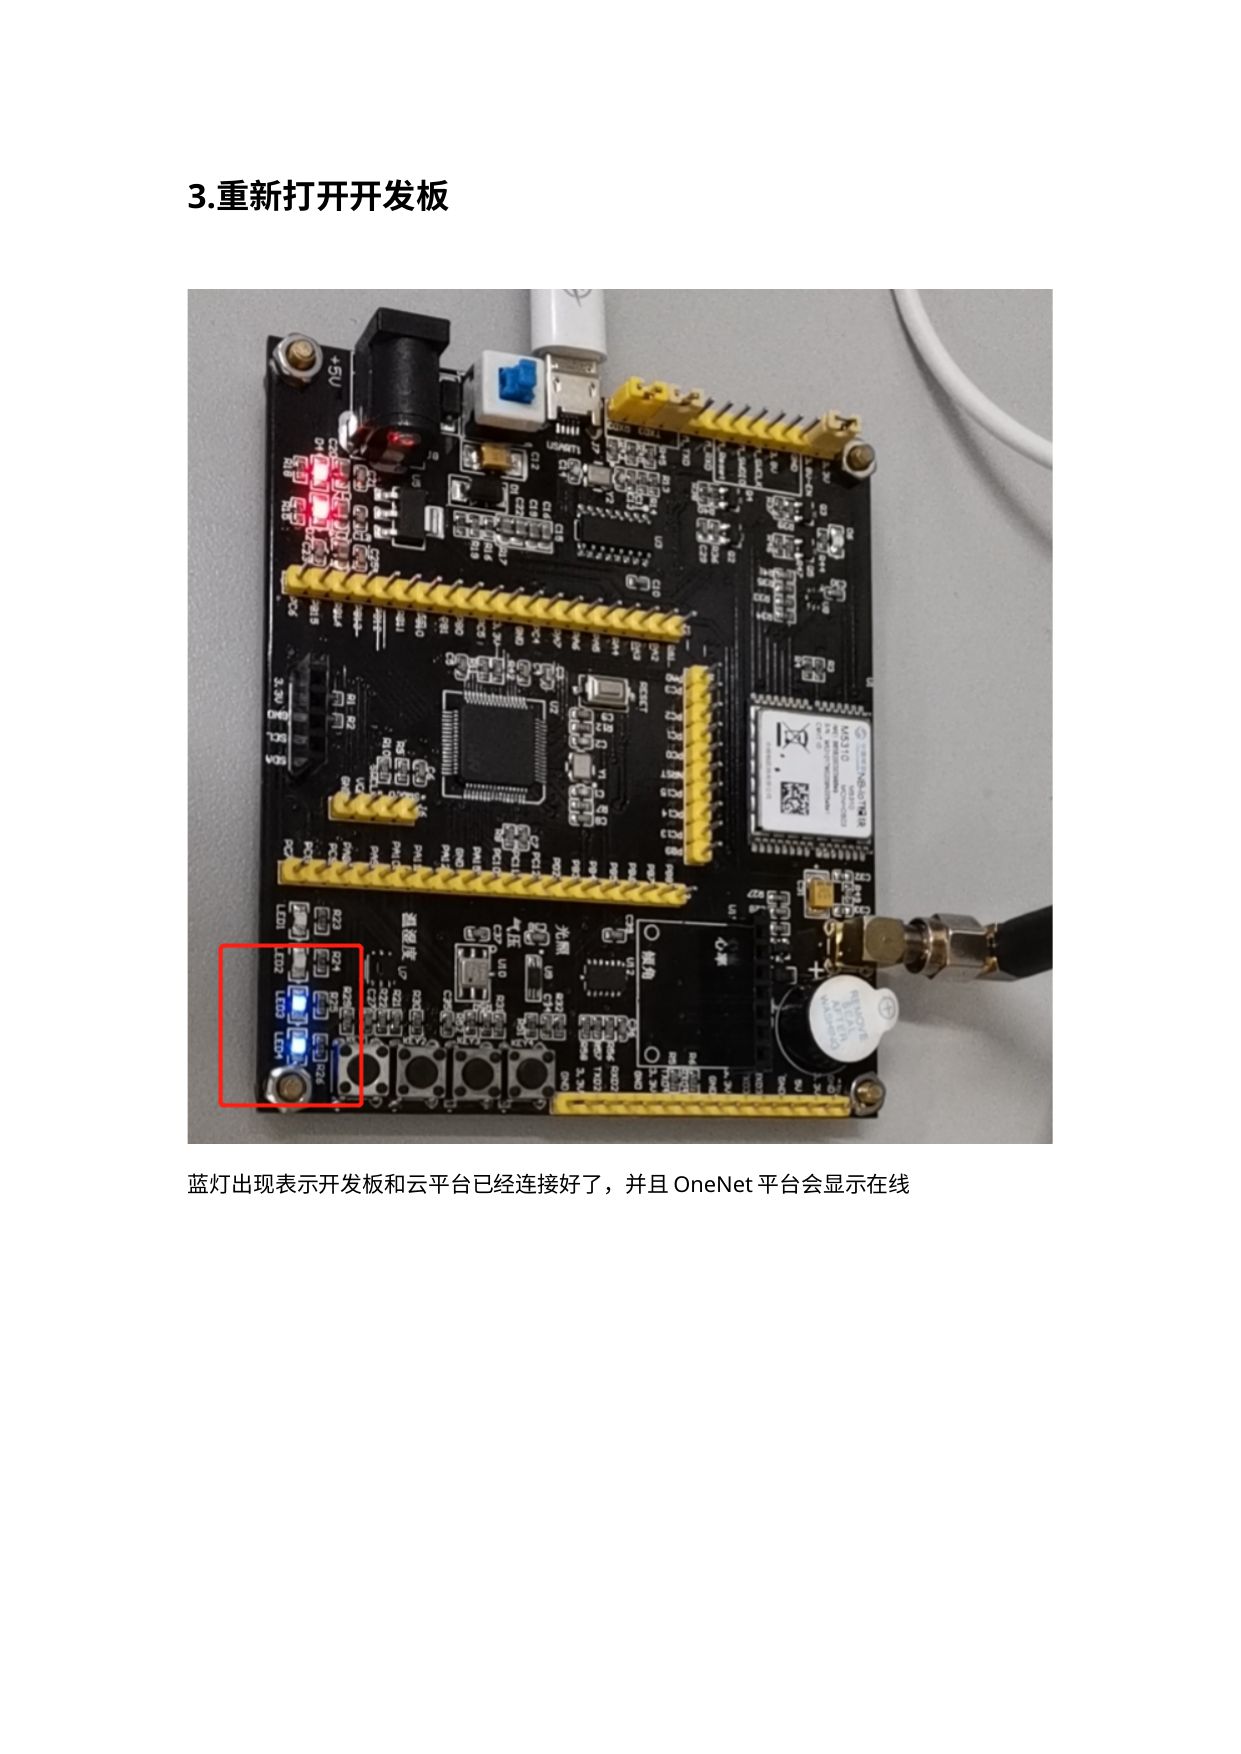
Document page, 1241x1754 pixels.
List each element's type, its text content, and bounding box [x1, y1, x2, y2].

picture [187, 289, 1053, 1144]
text 蓝灯出现表示开发板和云平台已经连接好了，并且OneNet平台会显示在线 [187, 1167, 1053, 1199]
subtitle 3.重新打开开发板 [187, 162, 1053, 227]
